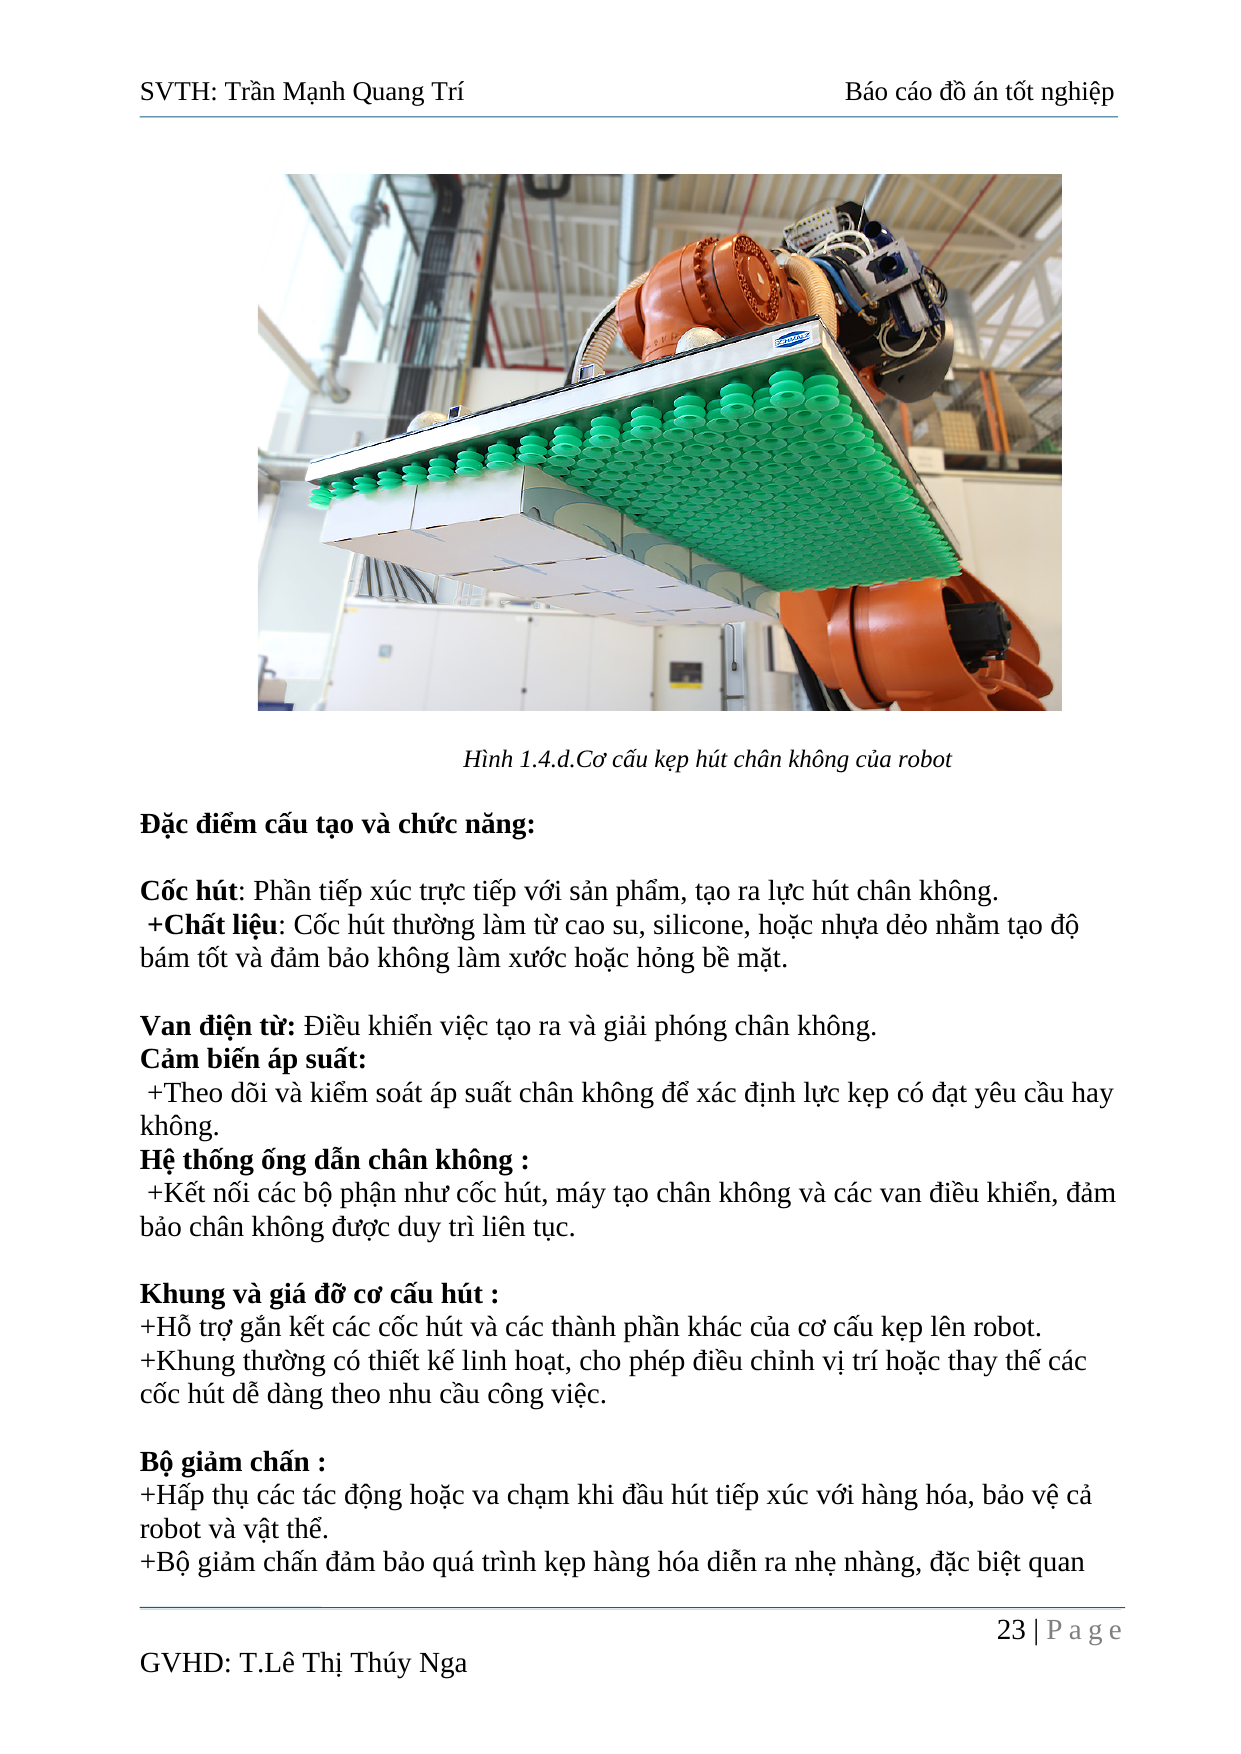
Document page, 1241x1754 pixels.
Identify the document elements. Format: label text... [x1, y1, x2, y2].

text Bộ giảm chấn : [139, 1444, 1121, 1477]
text +Kết nối các bộ phận như cốc hút, máy tạo chân không và các van điều khiển, đảm bảo chân không được duy trì liên tục. [139, 1175, 1121, 1242]
text Cảm biến áp suất: [139, 1041, 1121, 1075]
picture [257, 174, 1062, 711]
text +Chất liệu: Cốc hút thường làm từ cao su, silicone, hoặc nhựa dẻo nhằm tạo độ bám tốt và đảm bảo không làm xước hoặc hỏng bề mặt. [139, 907, 1121, 974]
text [139, 1544, 1121, 1578]
text Van điện từ: Điều khiển việc tạo ra và giải phóng chân không. [139, 1008, 1121, 1041]
text +Hỗ trợ gắn kết các cốc hút và các thành phần khác của cơ cấu kẹp lên robot. [139, 1309, 1121, 1343]
text Cốc hút: Phần tiếp xúc trực tiếp với sản phẩm, tạo ra lực hút chân không. [139, 873, 1121, 907]
text Hình 1.4.d.Cơ cấu kẹp hút chân không của robot [139, 744, 1121, 773]
text Khung và giá đỡ cơ cấu hút : [139, 1276, 1121, 1309]
text +Theo dõi và kiểm soát áp suất chân không để xác định lực kẹp có đạt yêu cầu hay không. [139, 1075, 1121, 1142]
text +Hấp thụ các tác động hoặc va chạm khi đầu hút tiếp xúc với hàng hóa, bảo vệ cả robot và vật thể. [139, 1477, 1121, 1544]
text +Khung thường có thiết kế linh hoạt, cho phép điều chỉnh vị trí hoặc thay thế các cốc hút dễ dàng theo nhu cầu công việc. [139, 1343, 1121, 1410]
text Đặc điểm cấu tạo và chức năng: [139, 806, 1121, 840]
text Hệ thống ống dẫn chân không : [139, 1142, 1121, 1175]
